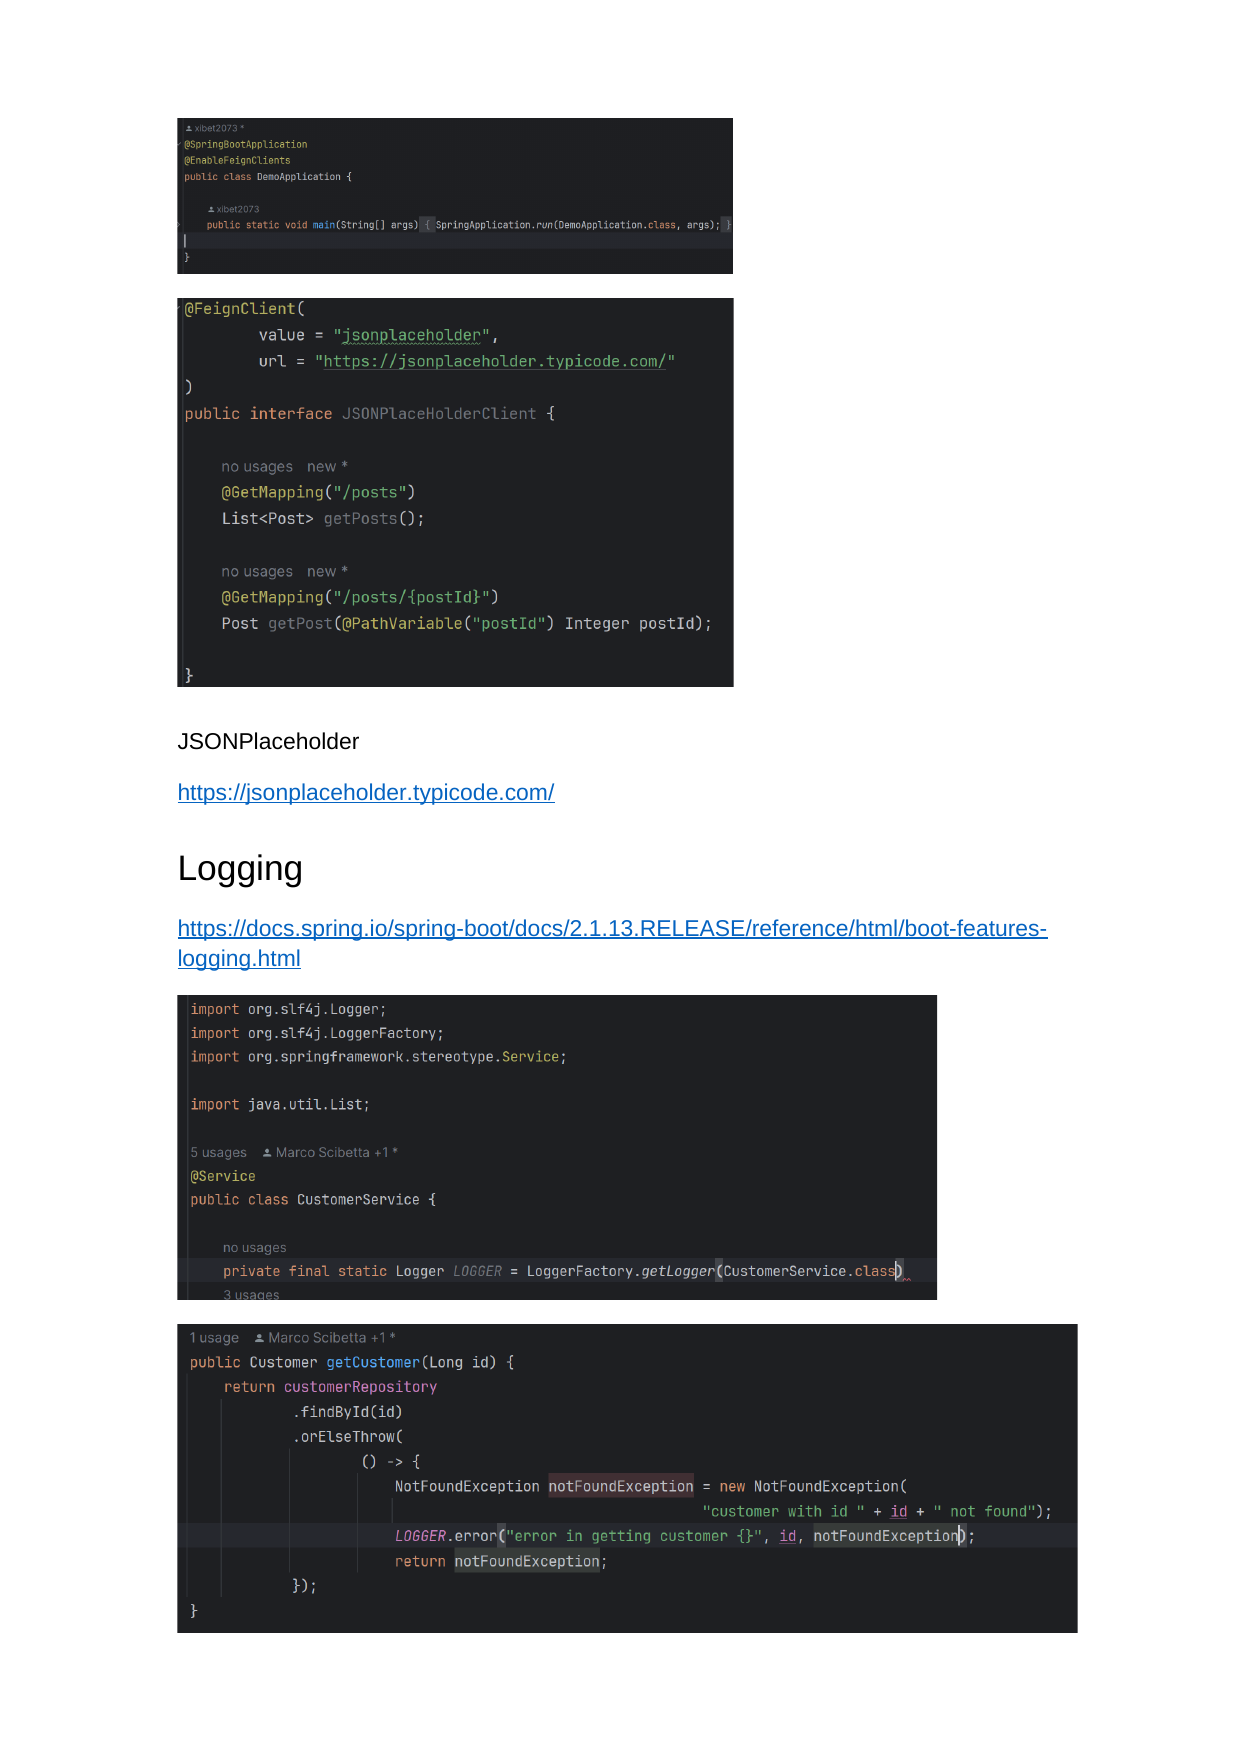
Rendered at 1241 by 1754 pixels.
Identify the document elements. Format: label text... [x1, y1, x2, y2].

text https://docs.spring.io/spring-boot/docs/2.1.13.RELEASE/reference/html/boot-features-logging.html [177, 914, 1152, 971]
picture [177, 118, 733, 274]
subtitle JSONPlaceholder [177, 728, 1152, 754]
subtitle Logging [177, 847, 1152, 888]
text https://jsonplaceholder.typicode.com/ [177, 779, 1152, 806]
picture [177, 1324, 1078, 1633]
picture [177, 298, 734, 687]
picture [177, 995, 938, 1300]
